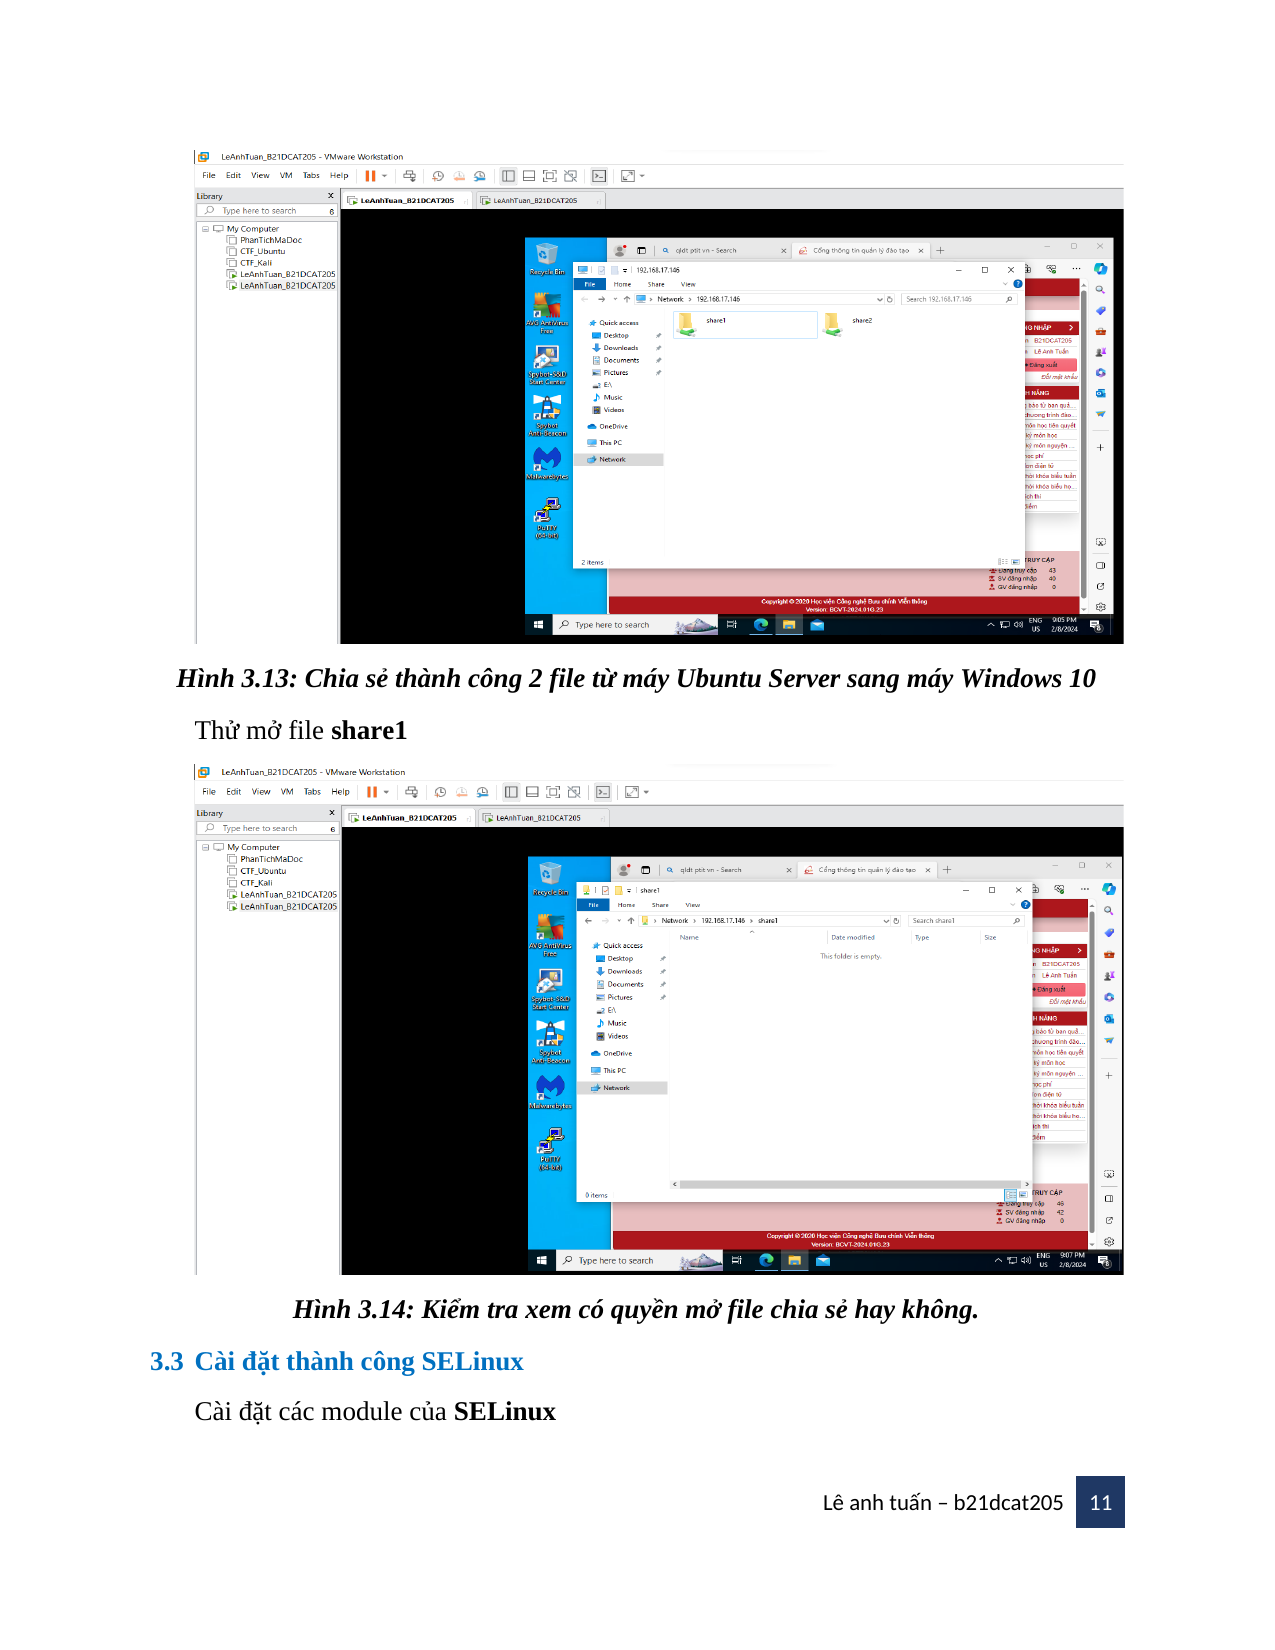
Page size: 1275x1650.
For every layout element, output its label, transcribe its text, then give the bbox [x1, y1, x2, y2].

text Hình 3.13: Chia sẻ thành công 2 file từ máy Ubuntu Server sang máy Windows 10 [150, 662, 1125, 693]
list Cài đặt thành công SELinux [150, 1345, 1125, 1376]
picture [194, 764, 1124, 1275]
text Cài đặt các module của SELinux [194, 1395, 1125, 1427]
text Thử mở file share1 [194, 714, 1124, 745]
picture [194, 150, 1124, 644]
text Hình 3.14: Kiểm tra xem có quyền mở file chia sẻ hay không. [150, 1293, 1125, 1324]
